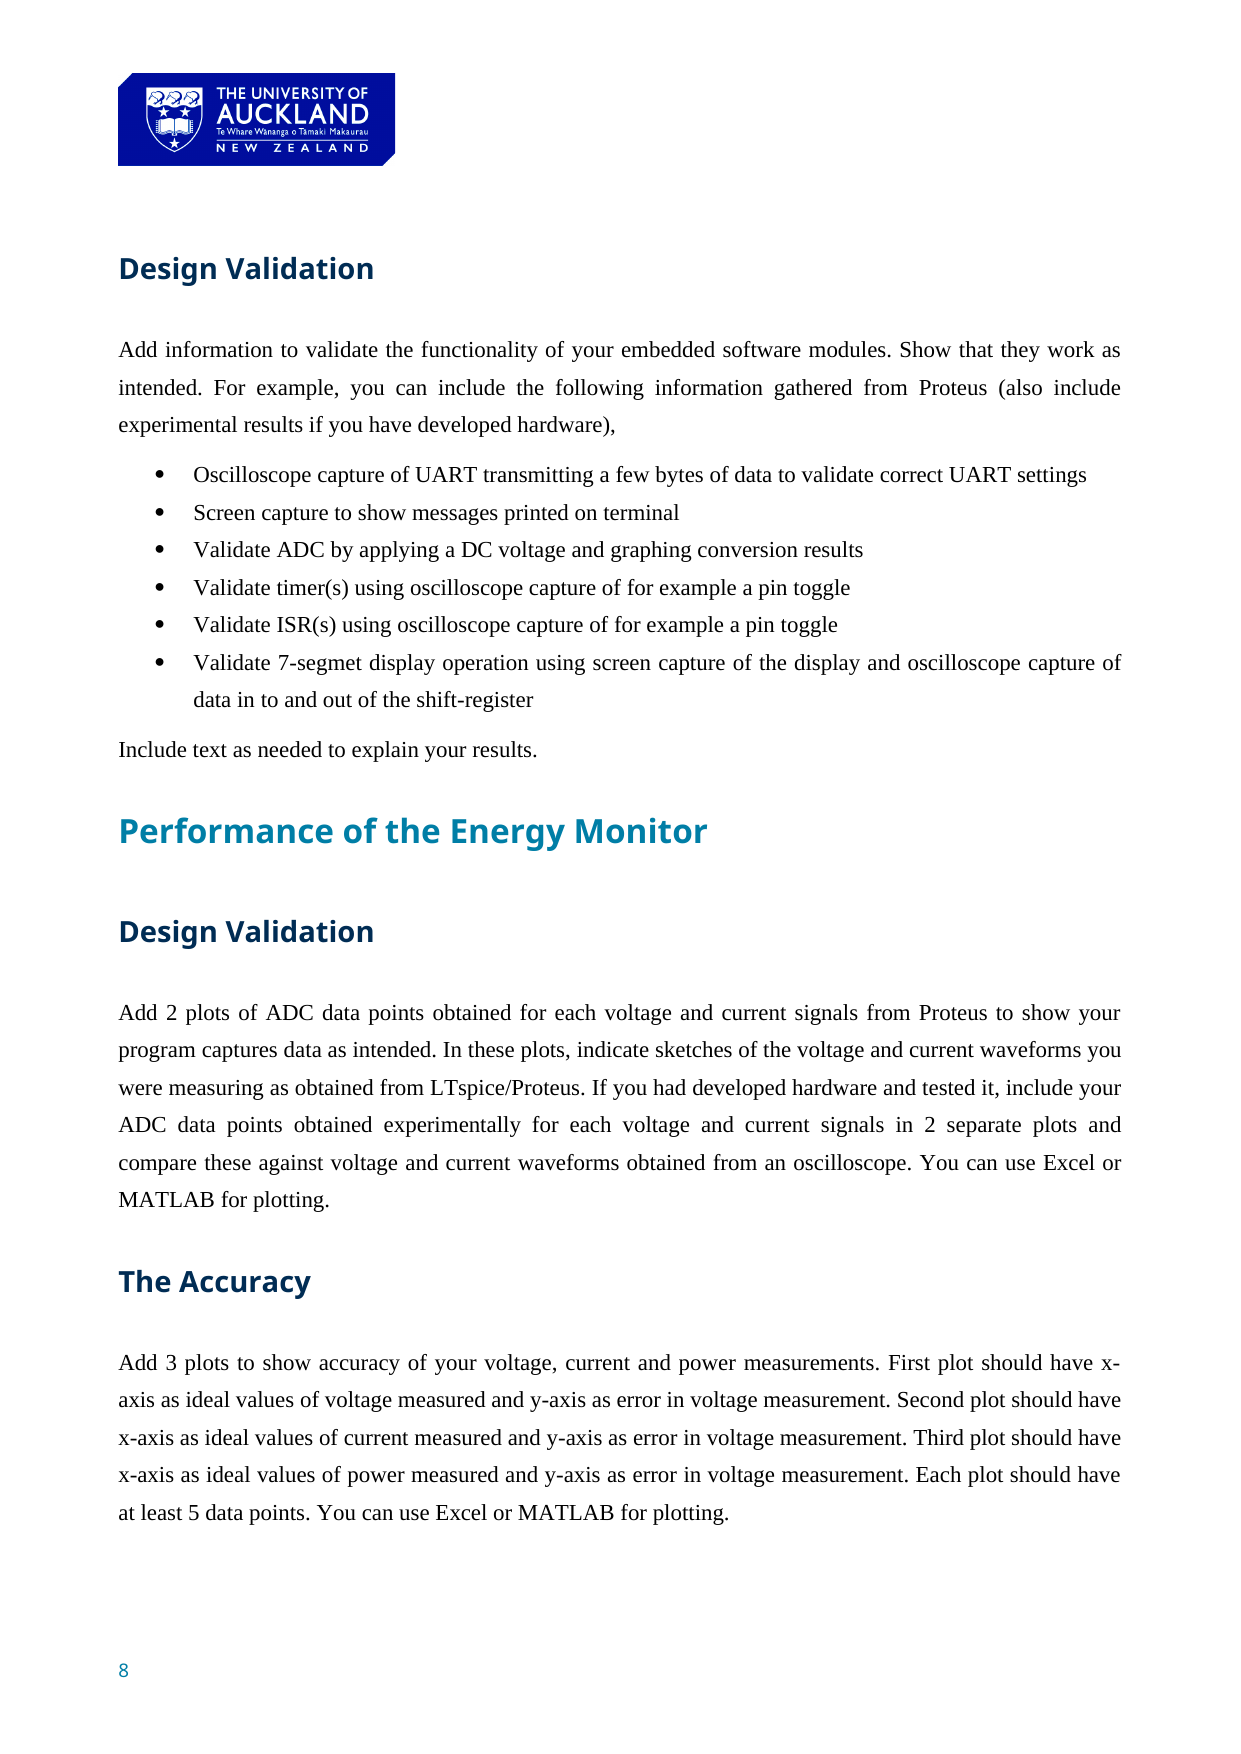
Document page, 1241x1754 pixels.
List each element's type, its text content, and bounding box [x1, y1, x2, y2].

list Validate timer(s) using oscilloscope capture of for example a pin toggle [156, 568, 1123, 606]
text Add 2 plots of ADC data points obtained for each voltage and current signals from Proteus to show your program captures data as intended. In these plots, indicate sketches of the voltage and current waveforms you were measuring as obtained from LTspice/Proteus. If you had developed hardware and tested it, include your ADC data points obtained experimentally for each voltage and current signals in 2 separate plots and compare these against voltage and current waveforms obtained from an oscilloscope. You can use Excel or MATLAB for plotting. [118, 993, 1123, 1218]
subtitle The Accuracy [118, 1243, 1123, 1318]
list Validate 7-segmet display operation using screen capture of the display and oscilloscope capture of data in to and out of the shift-register [156, 643, 1123, 718]
text Include text as needed to explain your results. [118, 731, 1123, 768]
list Oscilloscope capture of UART transmitting a few bytes of data to validate correct UART settings [156, 456, 1123, 493]
list Screen capture to show messages printed on terminal [156, 493, 1123, 531]
list Validate ADC by applying a DC voltage and graphing conversion results [156, 531, 1123, 568]
subtitle Performance of the Energy Monitor [118, 793, 1123, 868]
subtitle Design Validation [118, 893, 1123, 968]
text Add information to validate the functionality of your embedded software modules. Show that they work as intended. For example, you can include the following information gathered from Proteus (also include experimental results if you have developed hardware), [118, 331, 1123, 443]
subtitle Design Validation [118, 231, 1123, 306]
list Validate ISR(s) using oscilloscope capture of for example a pin toggle [156, 606, 1123, 643]
picture [118, 73, 396, 166]
text Add 3 plots to show accuracy of your voltage, current and power measurements. First plot should have x-axis as ideal values of voltage measured and y-axis as error in voltage measurement. Second plot should have x-axis as ideal values of current measured and y-axis as error in voltage measurement. Third plot should have x-axis as ideal values of power measured and y-axis as error in voltage measurement. Each plot should have at least 5 data points. You can use Excel or MATLAB for plotting. [118, 1343, 1123, 1531]
